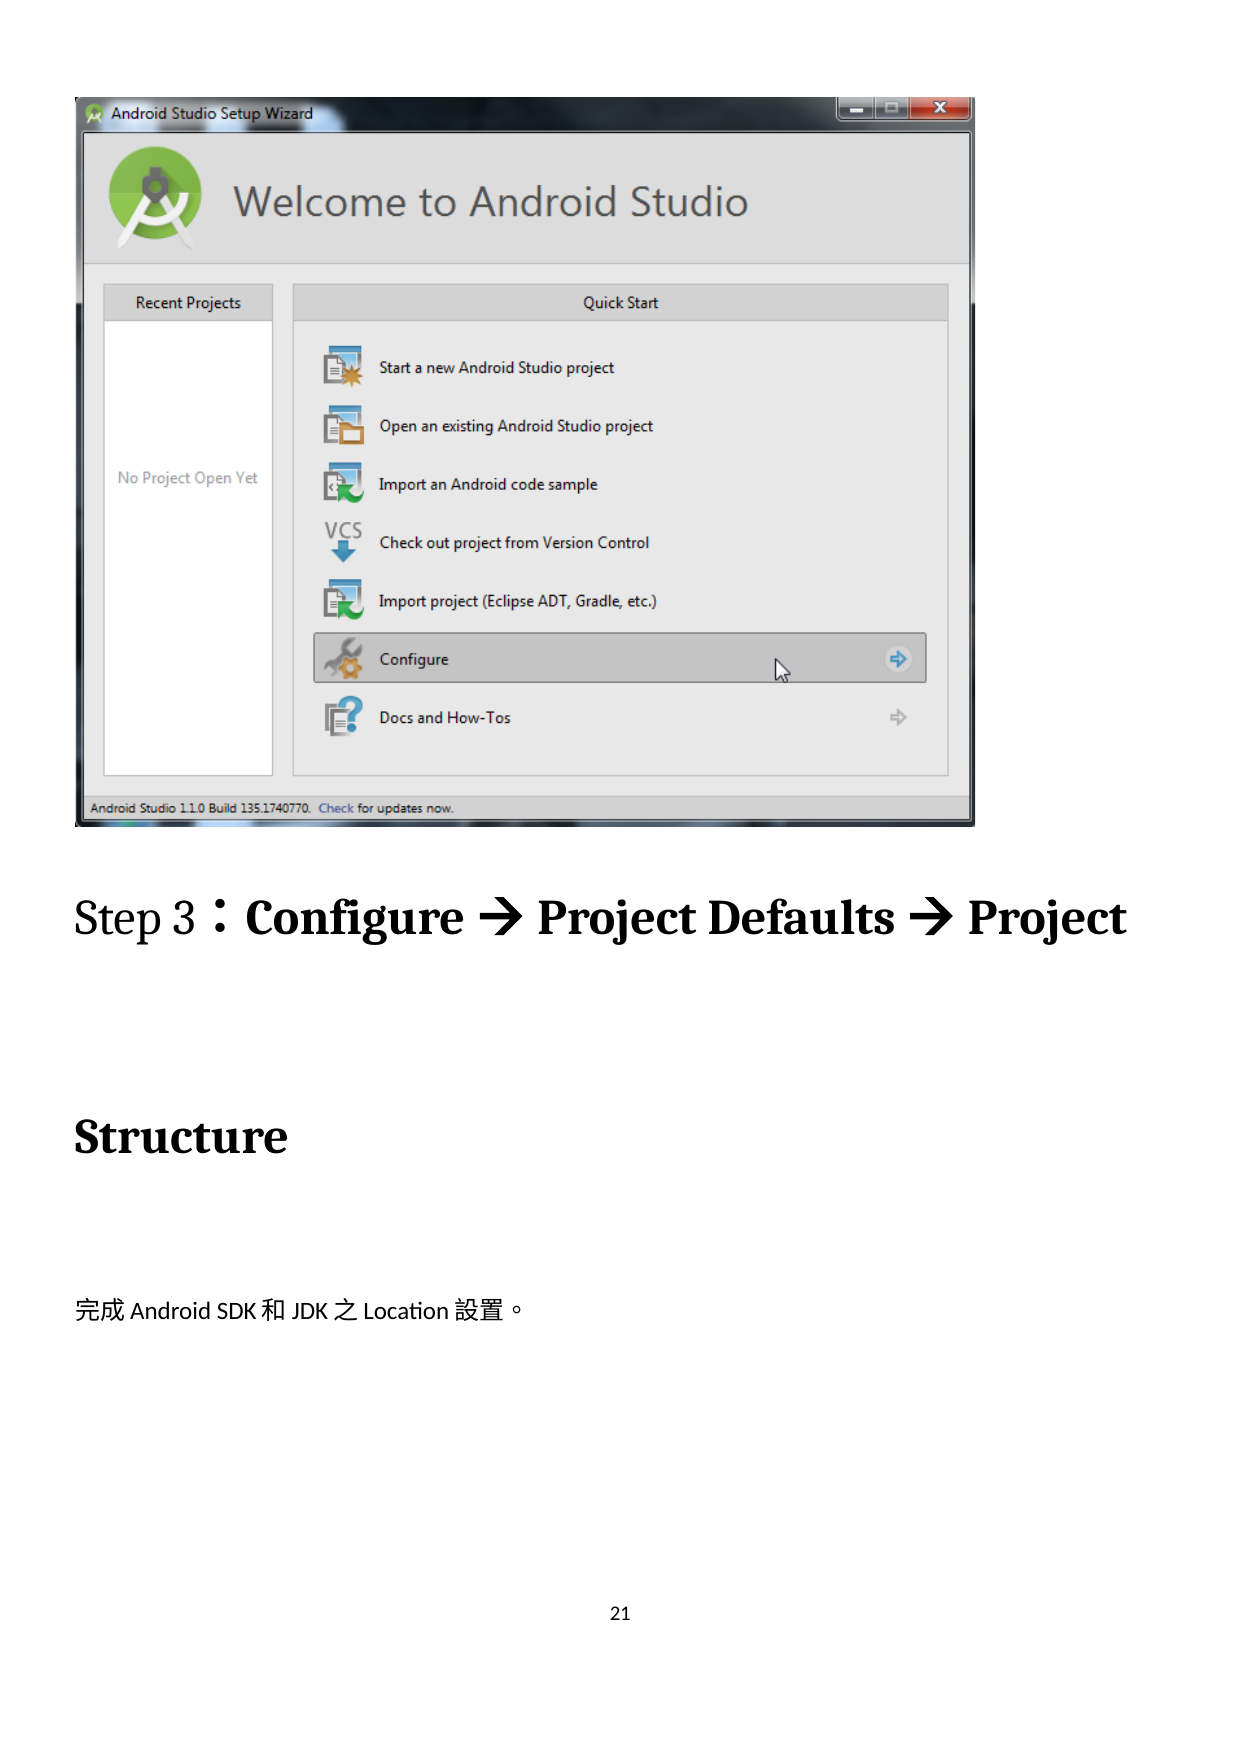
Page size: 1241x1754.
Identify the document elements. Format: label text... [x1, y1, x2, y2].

text 完成Android SDK和JDK之Location設置。 [75, 1290, 1165, 1327]
subtitle Step 3：Configure Project Defaults Project Structure [75, 875, 1165, 1175]
picture [75, 97, 976, 827]
